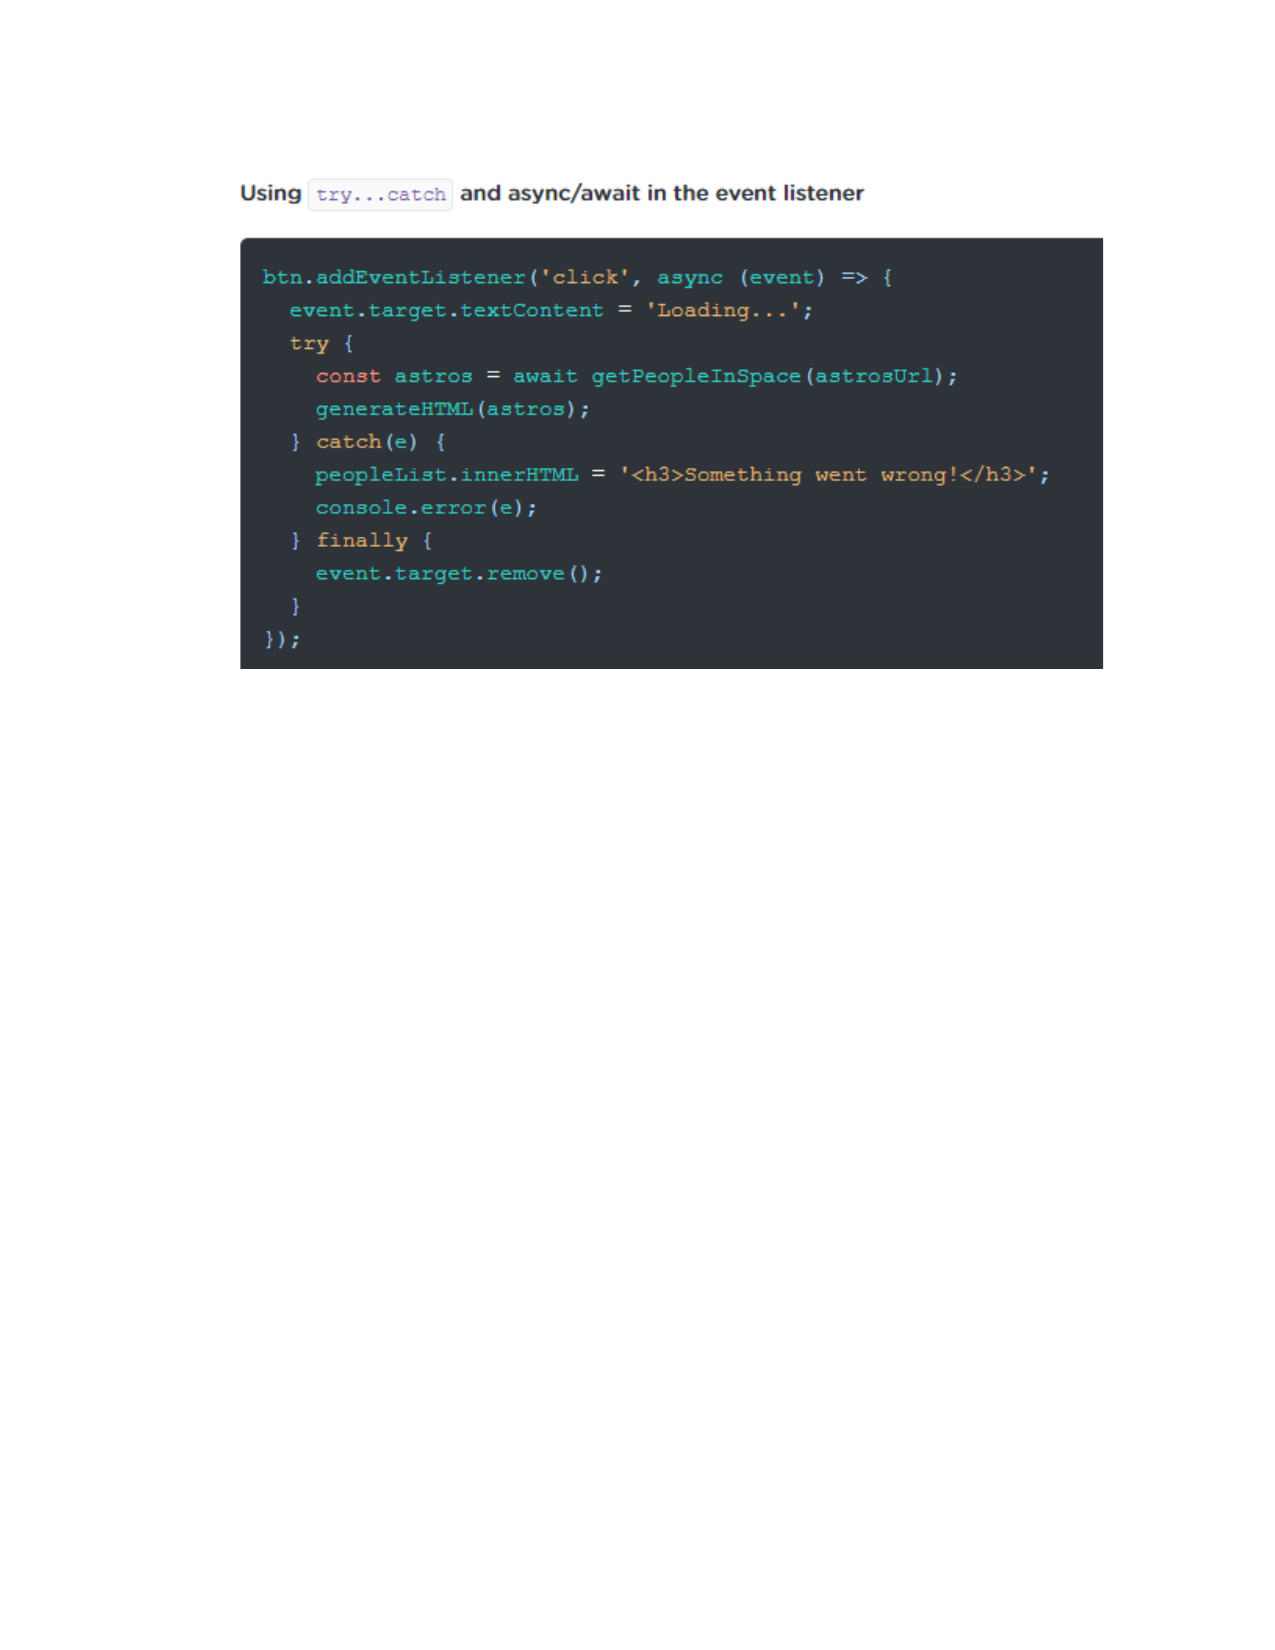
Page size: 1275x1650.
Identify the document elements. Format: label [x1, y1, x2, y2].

picture [225, 150, 1104, 669]
